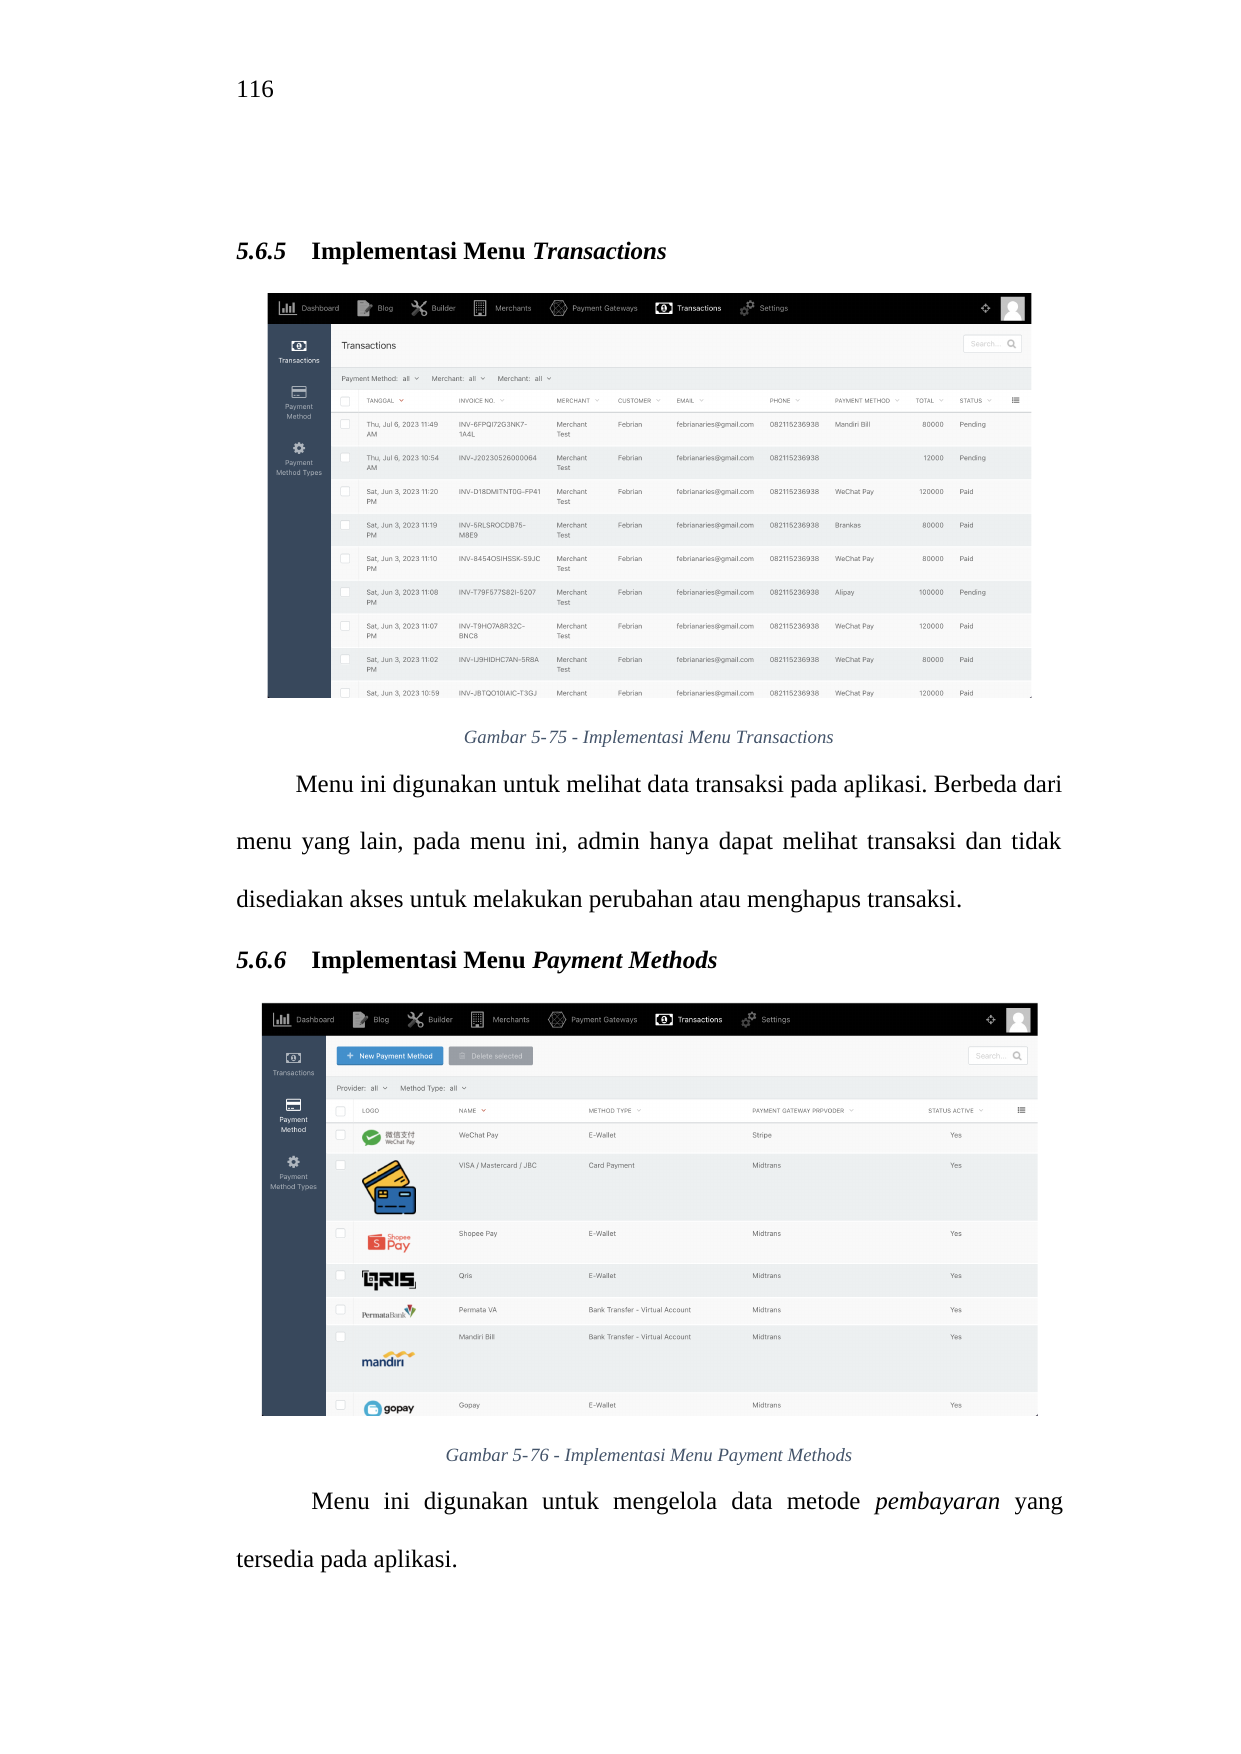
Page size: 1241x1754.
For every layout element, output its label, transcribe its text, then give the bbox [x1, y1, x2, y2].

text Menu ini digunakan untuk melihat data transaksi pada aplikasi. Berbeda dari menu yang lain, pada menu ini, admin hanya dapat melihat transaksi dan tidak disediakan akses untuk melakukan perubahan atau menghapus transaksi. [236, 769, 1063, 912]
picture [267, 293, 1032, 698]
picture [261, 1002, 1038, 1416]
text Menu ini digunakan untuk mengelola data metode pembayaran yang tersedia pada aplikasi. [236, 1486, 1063, 1573]
subtitle Implementasi Menu Payment Methods [236, 945, 1063, 974]
subtitle Implementasi Menu Transactions [236, 236, 1063, 265]
